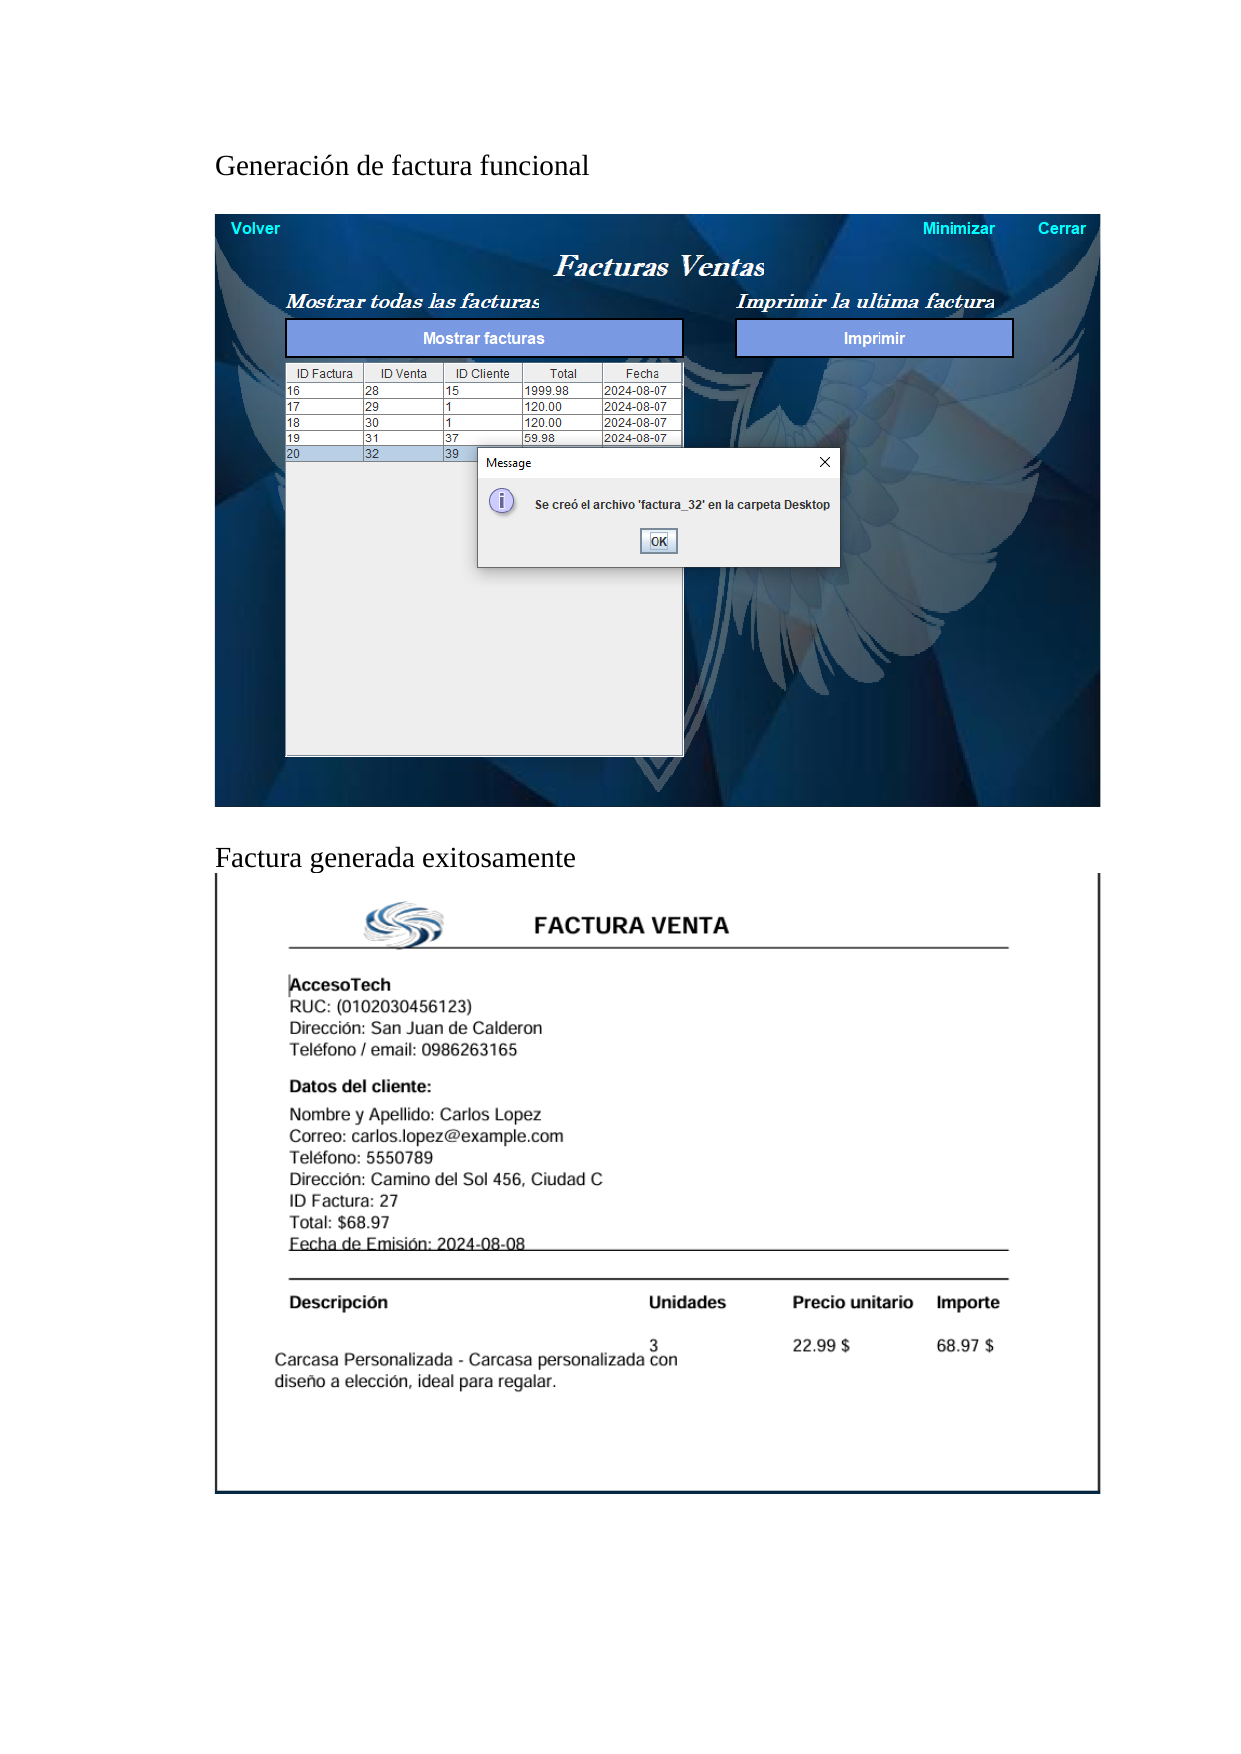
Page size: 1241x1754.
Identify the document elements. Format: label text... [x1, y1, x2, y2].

text Factura generada exitosamente [215, 840, 1063, 873]
picture [214, 873, 1101, 1494]
text Generación de factura funcional [215, 148, 1063, 181]
picture [214, 214, 1101, 807]
